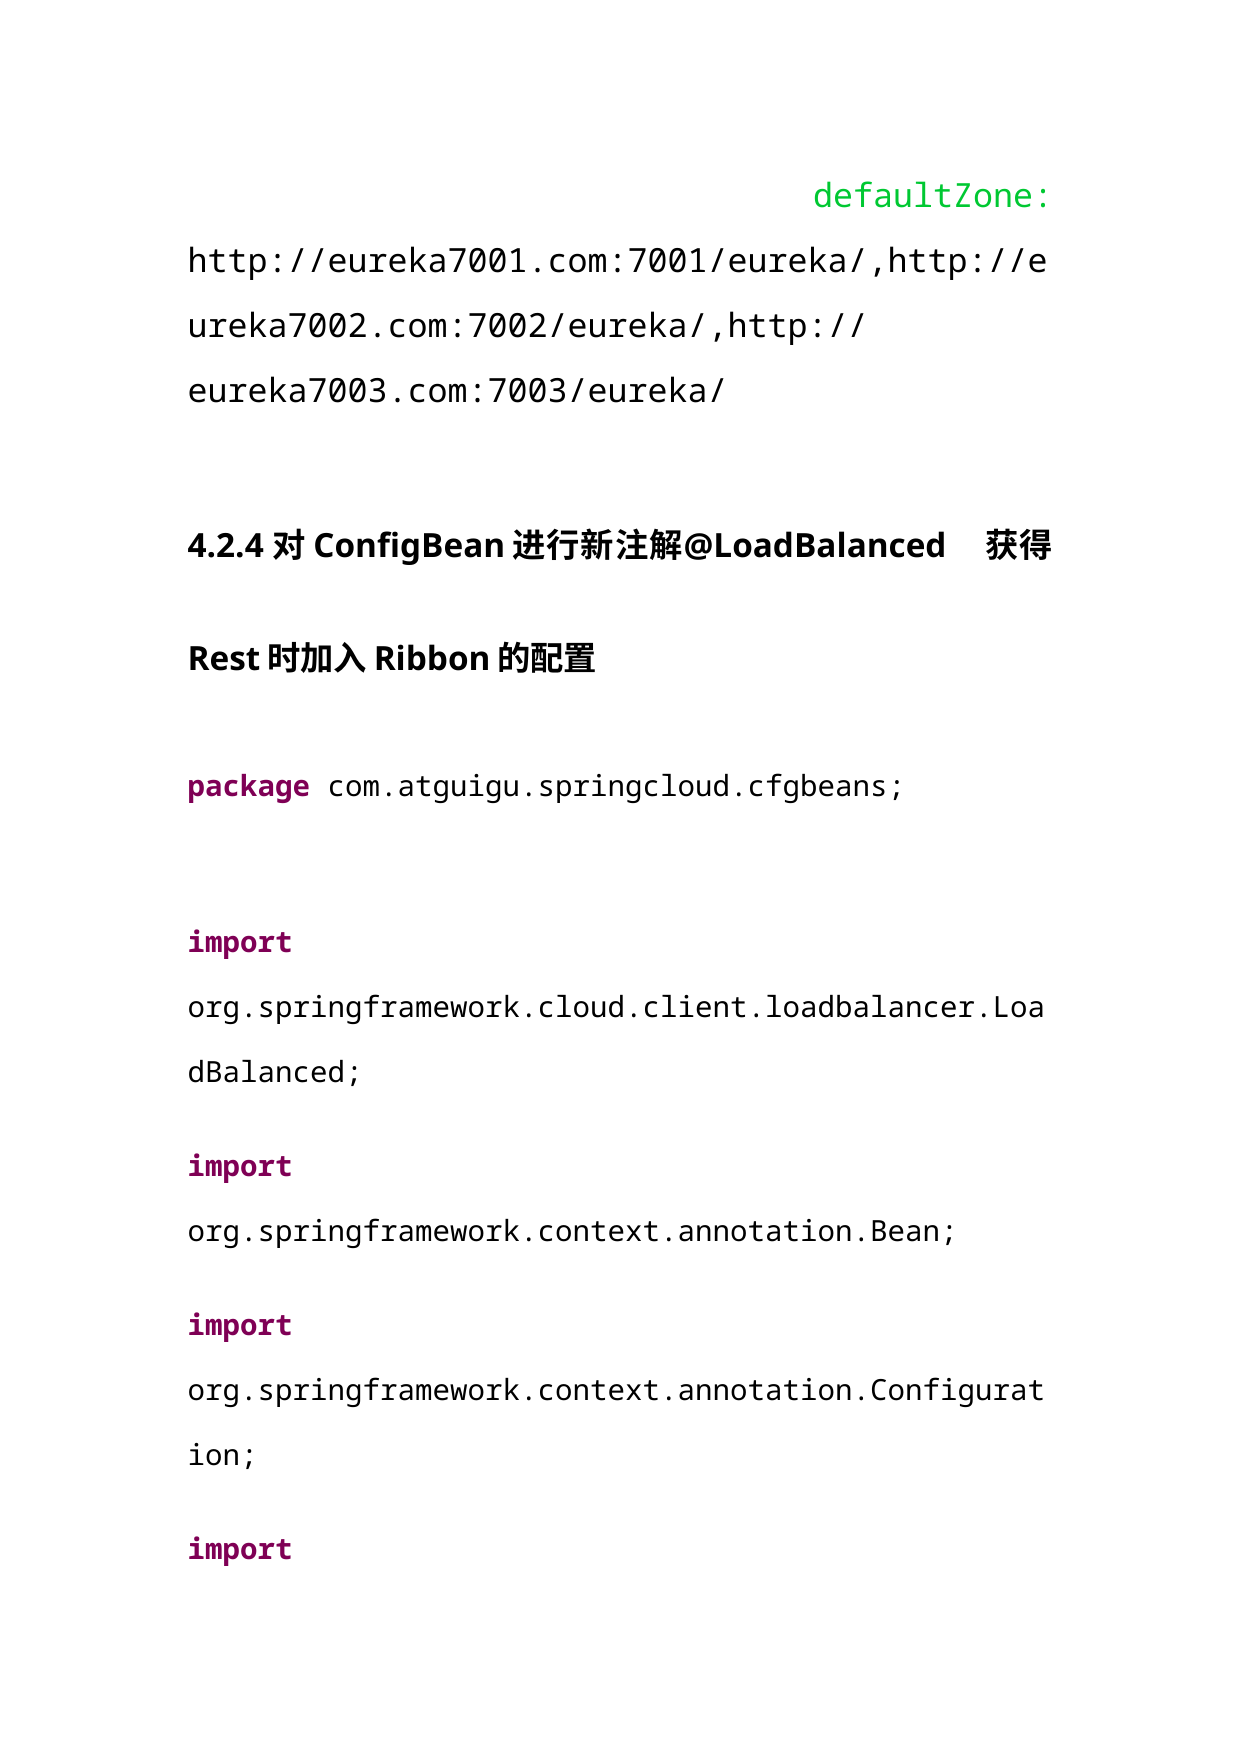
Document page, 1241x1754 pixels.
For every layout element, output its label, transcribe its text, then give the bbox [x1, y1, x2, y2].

text 对ConfigBean进行新注解@LoadBalanced 获得Rest时加入Ribbon的配置 [187, 511, 1053, 688]
text package com.atguigu.springcloud.cfgbeans; [187, 753, 1053, 818]
text import org.springframework.context.annotation.Configuration; [187, 1292, 1053, 1487]
text import org.springframework.context.annotation.Bean; [187, 1133, 1053, 1263]
text import org.springframework.cloud.client.loadbalancer.LoadBalanced; [187, 908, 1053, 1103]
text defaultZone: http://eureka7001.com:7001/eureka/,http://eureka7002.com:7002/eureka/,http://eureka7003.com:7003/eureka/ [187, 162, 1053, 422]
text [187, 1516, 1053, 1581]
